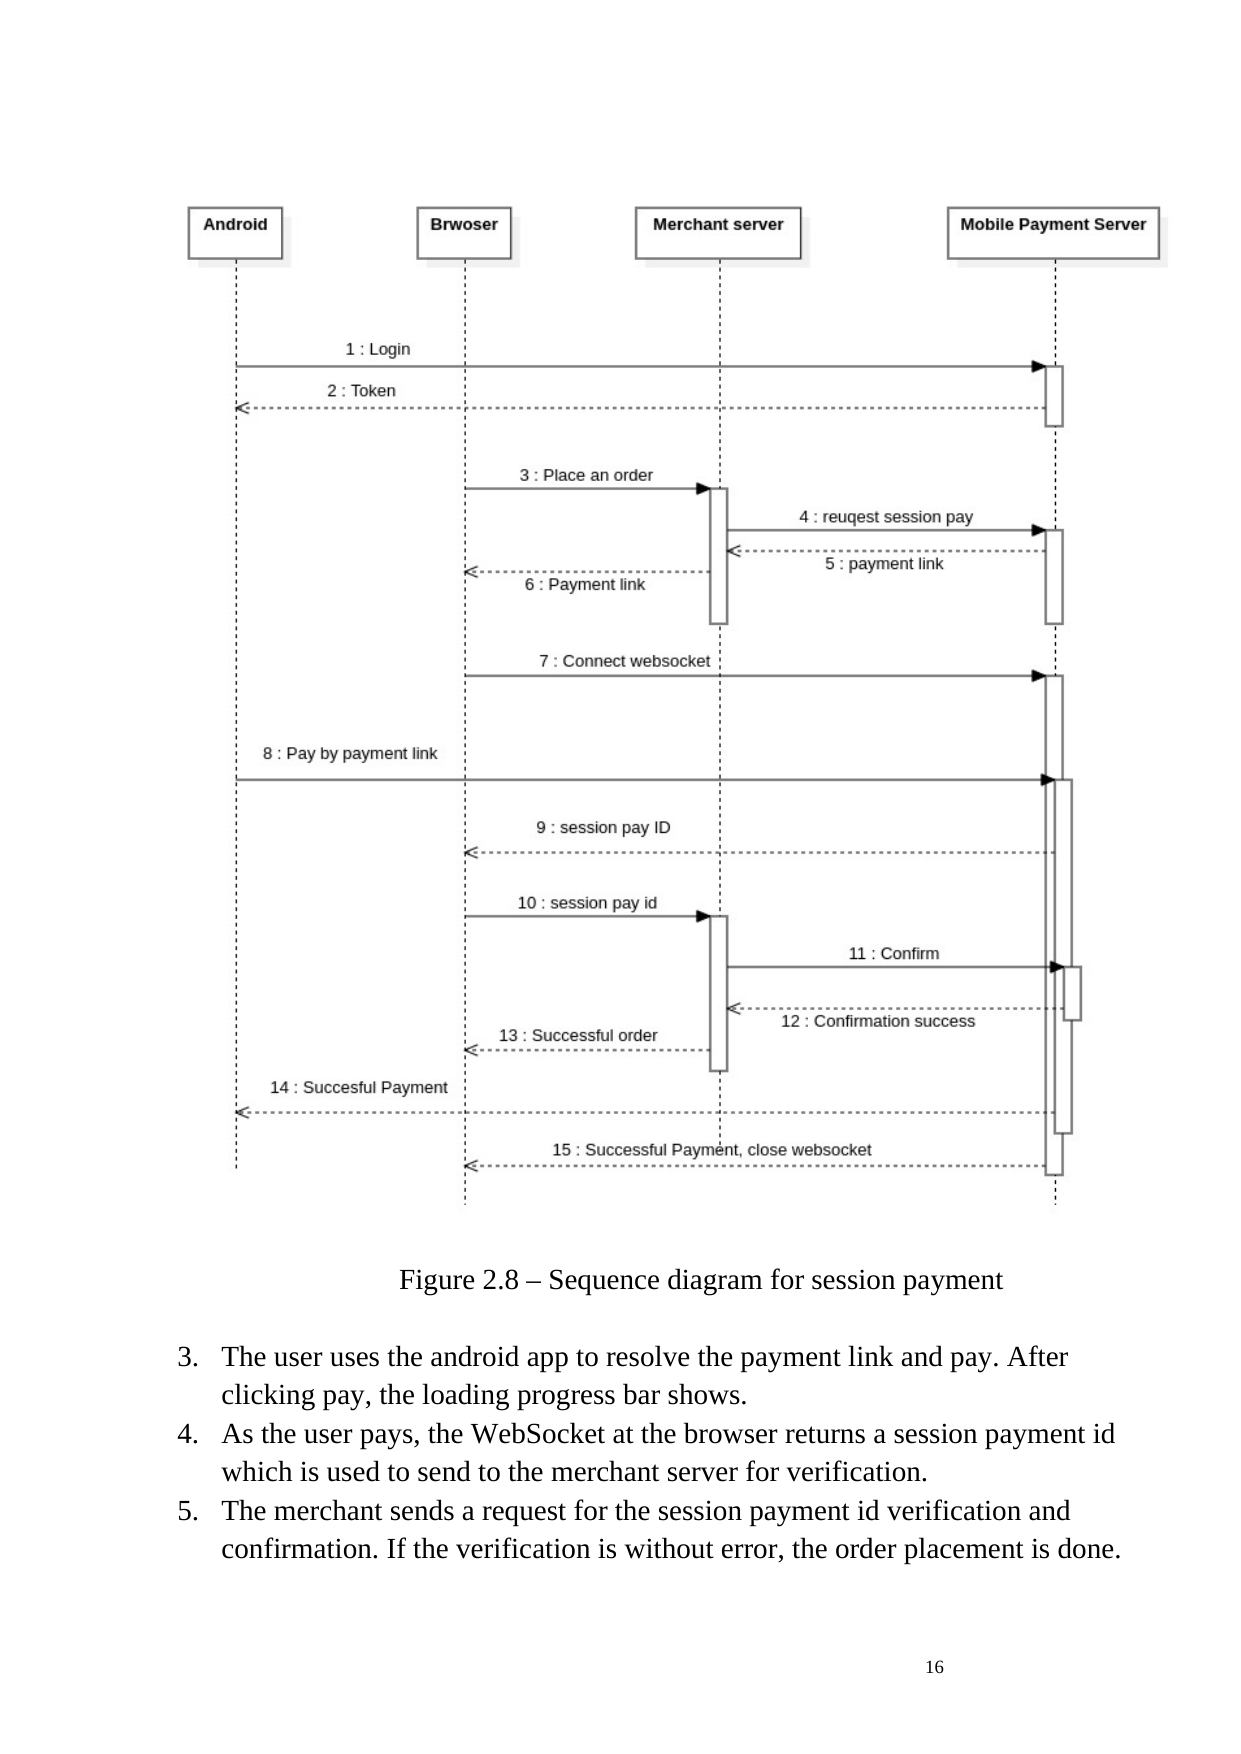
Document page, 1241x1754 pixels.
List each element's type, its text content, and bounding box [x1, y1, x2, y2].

list The merchant sends a request for the session payment id verification and confirmation. If the verification is without error, the order placement is done. [177, 1493, 1152, 1565]
picture [177, 195, 1211, 1257]
list As the user pays, the WebSocket at the browser returns a session payment id which is used to send to the merchant server for verification. [177, 1416, 1152, 1488]
list The user uses the android app to resolve the payment link and pay. After clicking pay, the loading progress bar shows. [177, 1339, 1152, 1411]
text Figure 2.8 – Sequence diagram for session payment [177, 1262, 1152, 1295]
